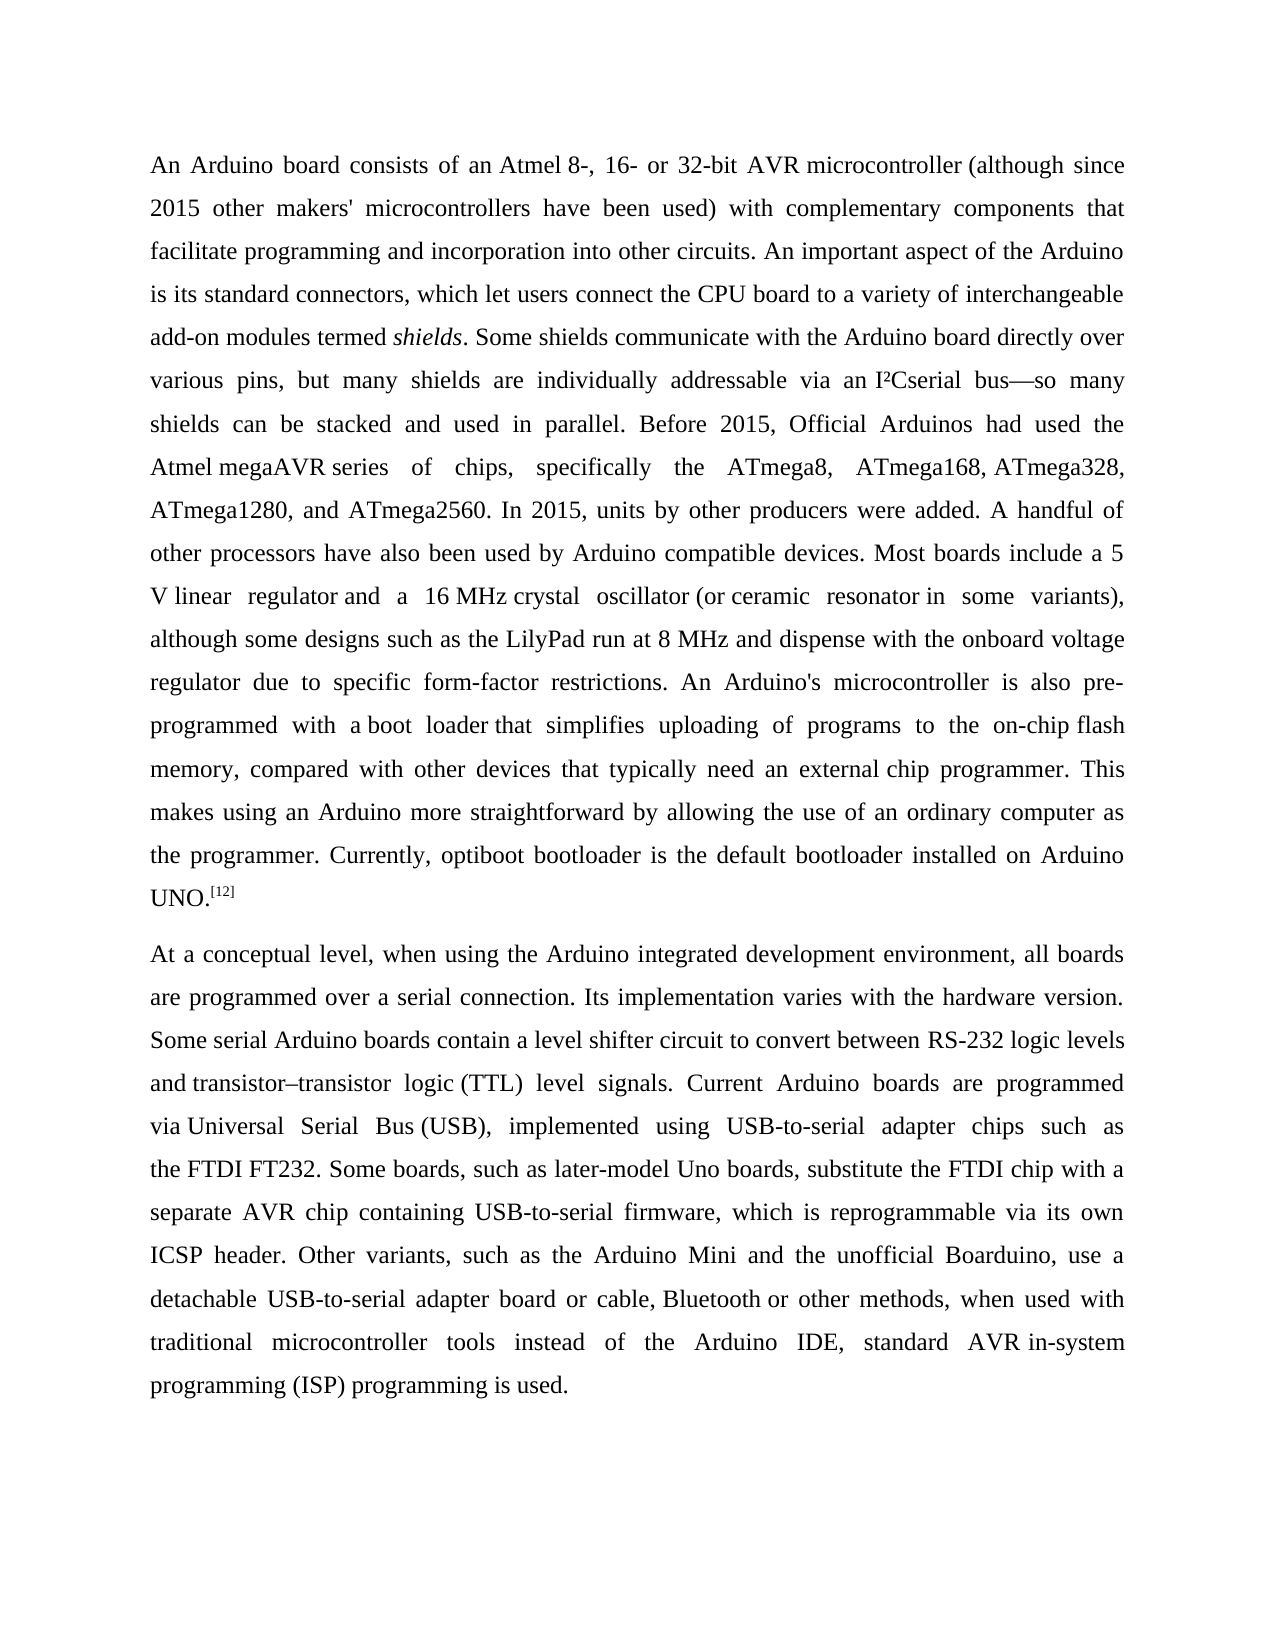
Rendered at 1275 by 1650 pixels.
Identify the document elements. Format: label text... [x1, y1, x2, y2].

text At a conceptual level, when using the Arduino integrated development environment, all boards are programmed over a serial connection. Its implementation varies with the hardware version. Some serial Arduino boards contain a level shifter circuit to convert between RS-232 logic levels and transistor–transistor logic (TTL) level signals. Current Arduino boards are programmed via Universal Serial Bus (USB), implemented using USB-to-serial adapter chips such as the FTDI FT232. Some boards, such as later-model Uno boards, substitute the FTDI chip with a separate AVR chip containing USB-to-serial firmware, which is reprogrammable via its own ICSP header. Other variants, such as the Arduino Mini and the unofficial Boarduino, use a detachable USB-to-serial adapter board or cable, Bluetooth or other methods, when used with traditional microcontroller tools instead of the Arduino IDE, standard AVR in-system programming (ISP) programming is used. [150, 939, 1125, 1399]
text An Arduino board consists of an Atmel 8-, 16- or 32-bit AVR microcontroller (although since 2015 other makers' microcontrollers have been used) with complementary components that facilitate programming and incorporation into other circuits. An important aspect of the Arduino is its standard connectors, which let users connect the CPU board to a variety of interchangeable add-on modules termed shields. Some shields communicate with the Arduino board directly over various pins, but many shields are individually addressable via an I²Cserial bus—so many shields can be stacked and used in parallel. Before 2015, Official Arduinos had used the Atmel megaAVR series of chips, specifically the ATmega8, ATmega168, ATmega328, ATmega1280, and ATmega2560. In 2015, units by other producers were added. A handful of other processors have also been used by Arduino compatible devices. Most boards include a 5 V linear regulator and a 16 MHz crystal oscillator (or ceramic resonator in some variants), although some designs such as the LilyPad run at 8 MHz and dispense with the onboard voltage regulator due to specific form-factor restrictions. An Arduino's microcontroller is also pre-programmed with a boot loader that simplifies uploading of programs to the on-chip flash memory, compared with other devices that typically need an external chip programmer. This makes using an Arduino more straightforward by allowing the use of an ordinary computer as the programmer. Currently, optiboot bootloader is the default bootloader installed on Arduino UNO.[12] [150, 150, 1125, 912]
